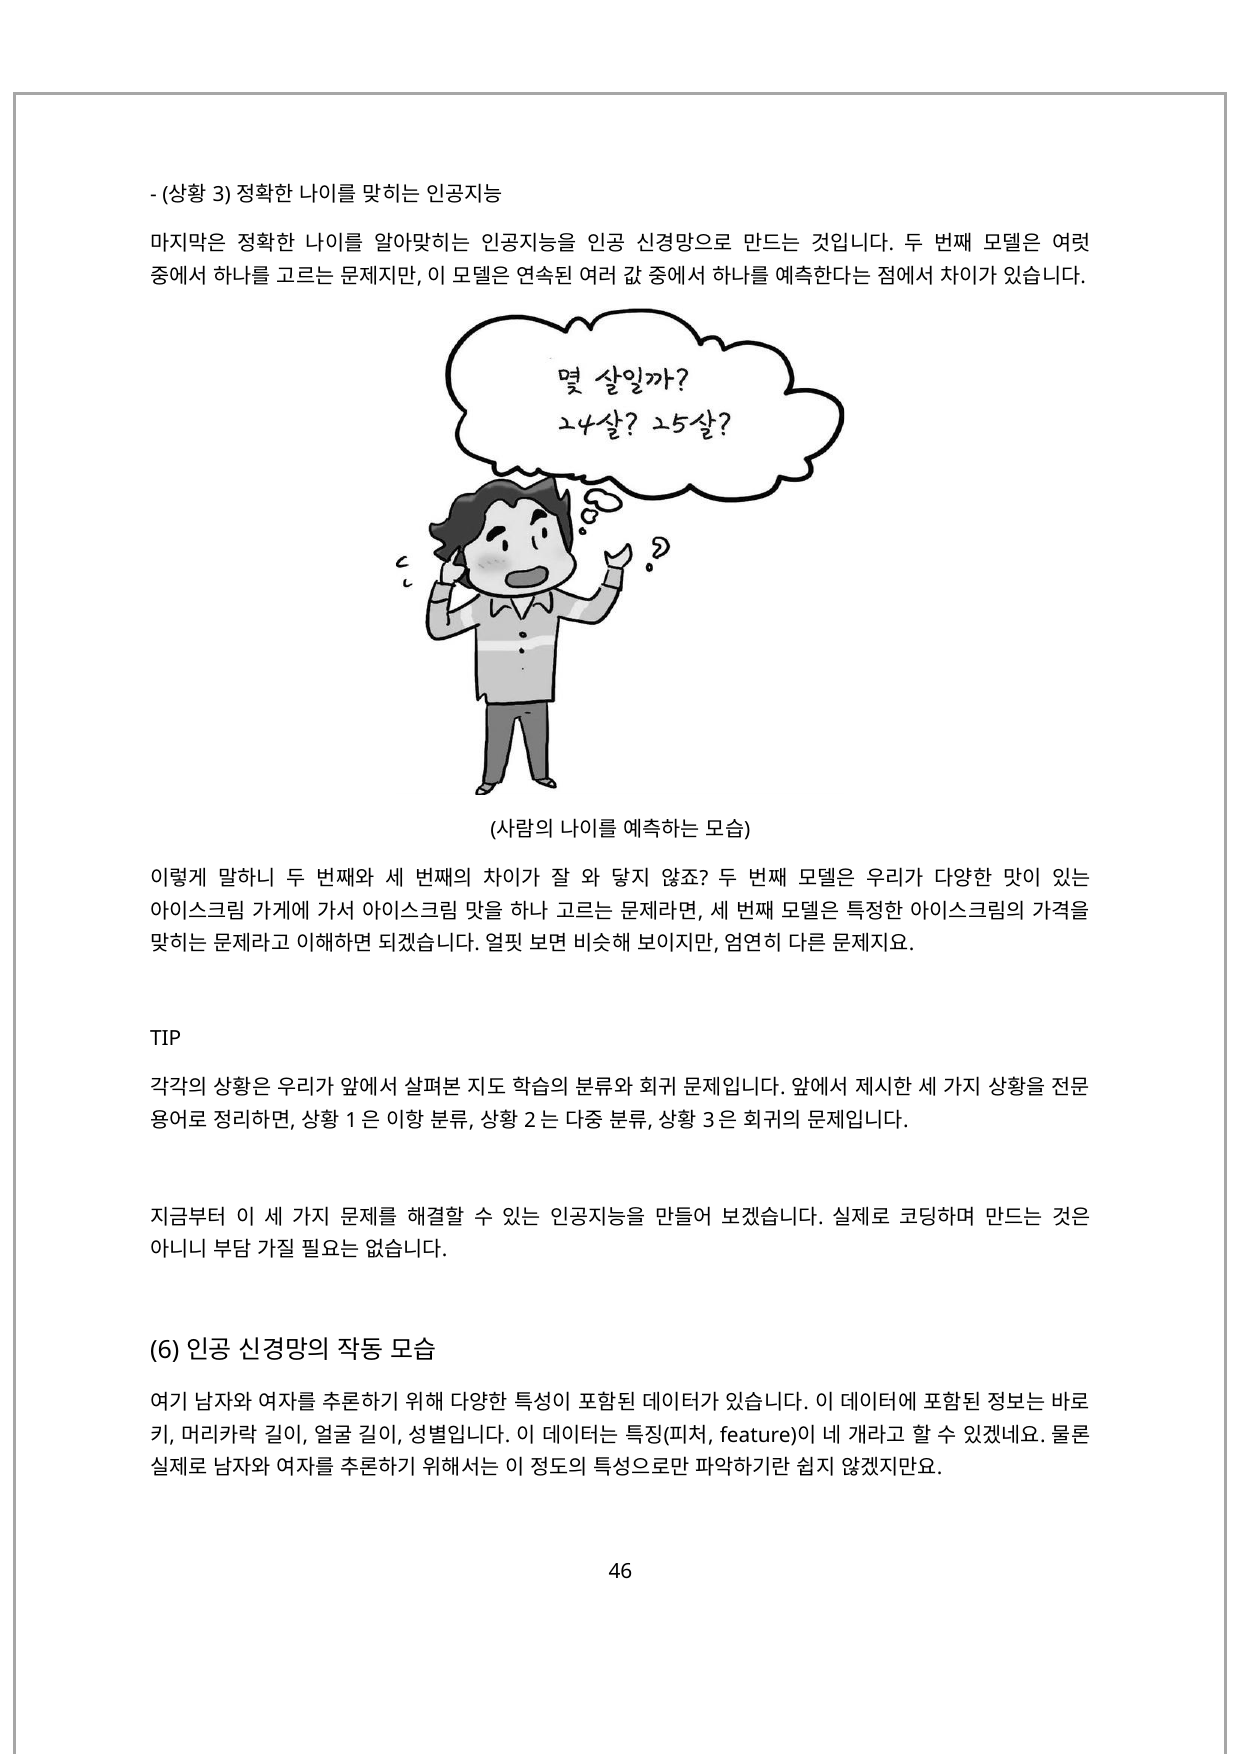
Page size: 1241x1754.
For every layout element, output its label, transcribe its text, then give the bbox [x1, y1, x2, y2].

text 각각의 상황은 우리가 앞에서 살펴본 지도 학습의 분류와 회귀 문제입니다. 앞에서 제시한 세 가지 상황을 전문 용어로 정리하면, 상황 1은 이항 분류, 상황 2는 다중 분류, 상황 3은 회귀의 문제입니다. [150, 1071, 1090, 1134]
text 여기 남자와 여자를 추론하기 위해 다양한 특성이 포함된 데이터가 있습니다. 이 데이터에 포함된 정보는 바로 키, 머리카락 길이, 얼굴 길이, 성별입니다. 이 데이터는 특징(피처, feature)이 네 개라고 할 수 있겠네요. 물론 실제로 남자와 여자를 추론하기 위해서는 이 정도의 특성으로만 파악하기란 쉽지 않겠지만요. [150, 1385, 1090, 1481]
picture [395, 308, 845, 795]
text (6) 인공 신경망의 작동 모습 [150, 1329, 1090, 1366]
text (사람의 나이를 예측하는 모습) [150, 812, 1090, 842]
text 마지막은 정확한 나이를 알아맞히는 인공지능을 인공 신경망으로 만드는 것입니다. 두 번째 모델은 여럿 중에서 하나를 고르는 문제지만, 이 모델은 연속된 여러 값 중에서 하나를 예측한다는 점에서 차이가 있습니다. [150, 227, 1090, 289]
text - (상황 3) 정확한 나이를 맞히는 인공지능 [150, 177, 1090, 207]
text TIP [150, 1023, 1090, 1052]
text 지금부터 이 세 가지 문제를 해결할 수 있는 인공지능을 만들어 보겠습니다. 실제로 코딩하며 만드는 것은 아니니 부담 가질 필요는 없습니다. [150, 1200, 1090, 1263]
text 이렇게 말하니 두 번째와 세 번째의 차이가 잘 와 닿지 않죠? 두 번째 모델은 우리가 다양한 맛이 있는 아이스크림 가게에 가서 아이스크림 맛을 하나 고르는 문제라면, 세 번째 모델은 특정한 아이스크림의 가격을 맞히는 문제라고 이해하면 되겠습니다. 얼핏 보면 비슷해 보이지만, 엄연히 다른 문제지요. [150, 861, 1090, 957]
